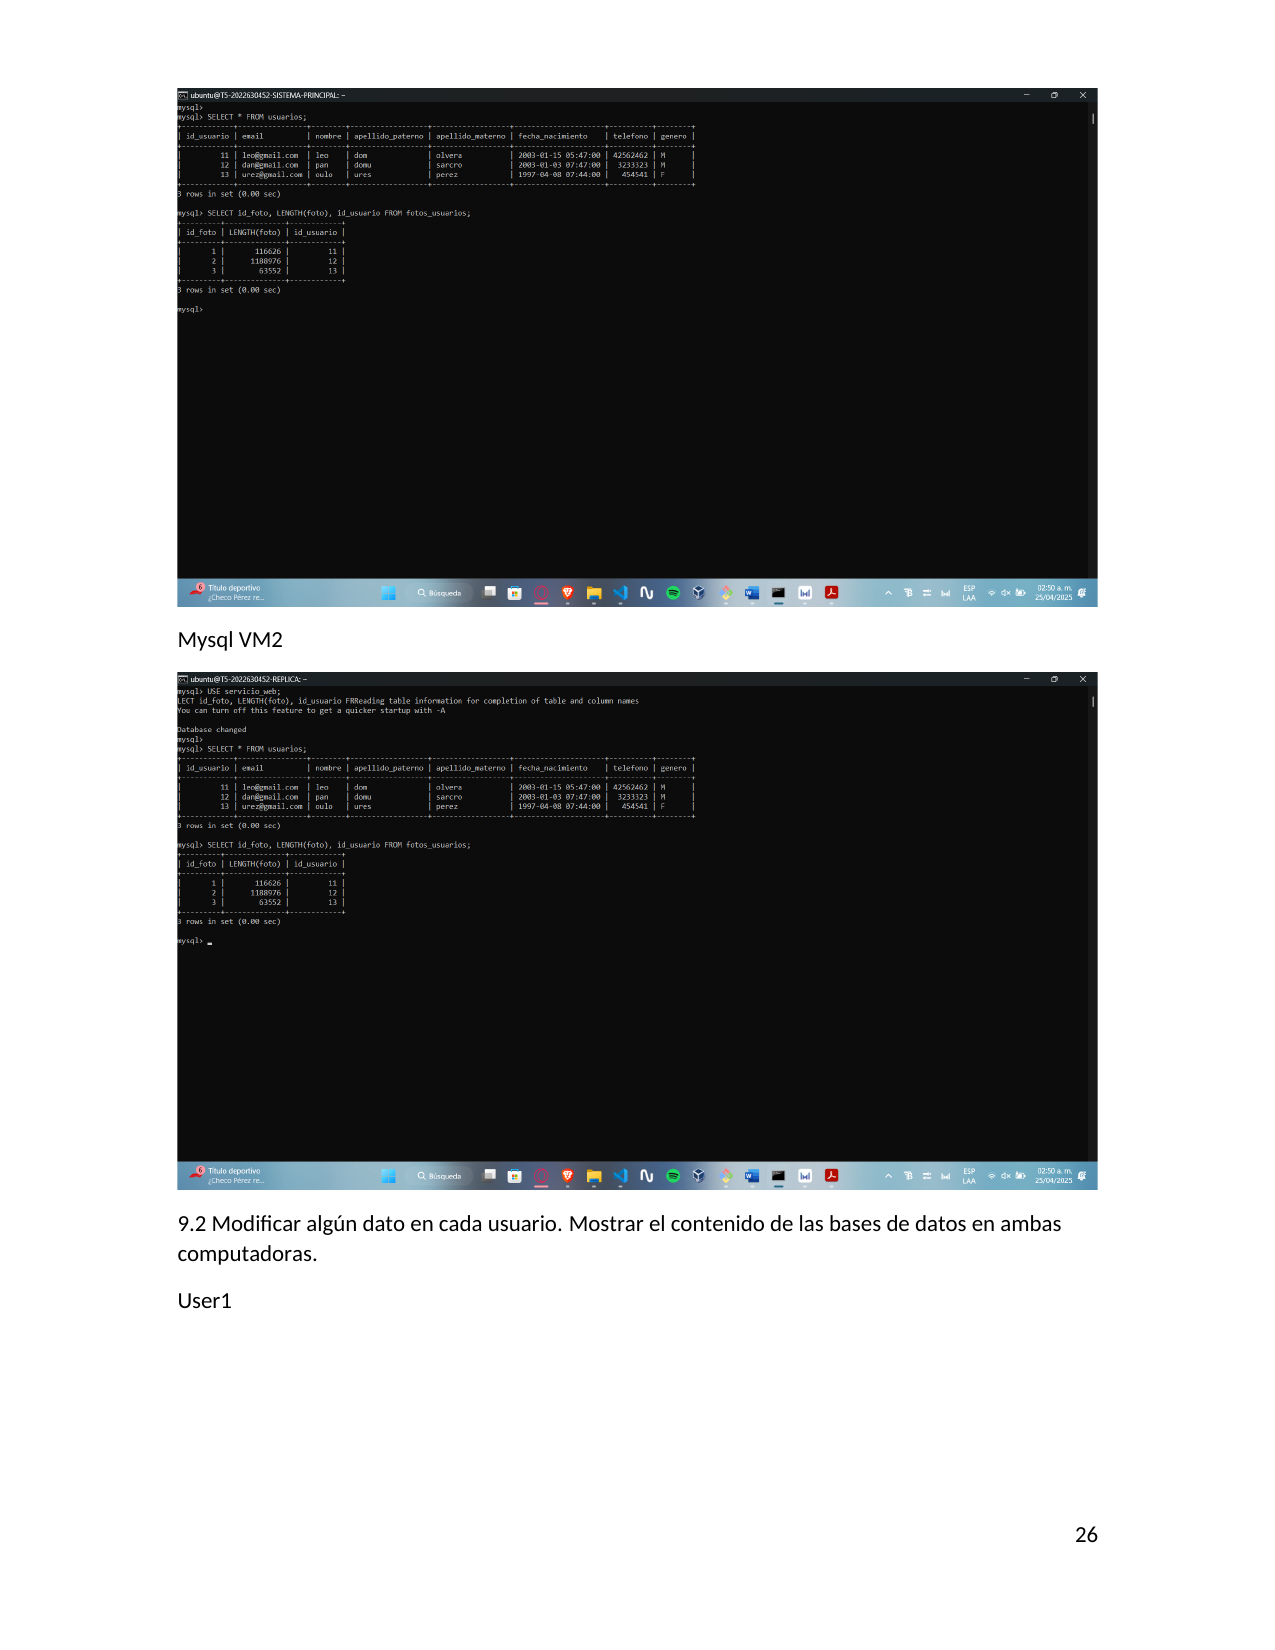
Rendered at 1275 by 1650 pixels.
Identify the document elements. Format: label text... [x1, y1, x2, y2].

text 9.2 Modificar algún dato en cada usuario. Mostrar el contenido de las bases de datos en ambas computadoras. [177, 1209, 1098, 1267]
text Mysql VM2 [177, 625, 1098, 653]
picture [177, 88, 1098, 607]
picture [177, 672, 1098, 1190]
text User1 [177, 1286, 1098, 1314]
